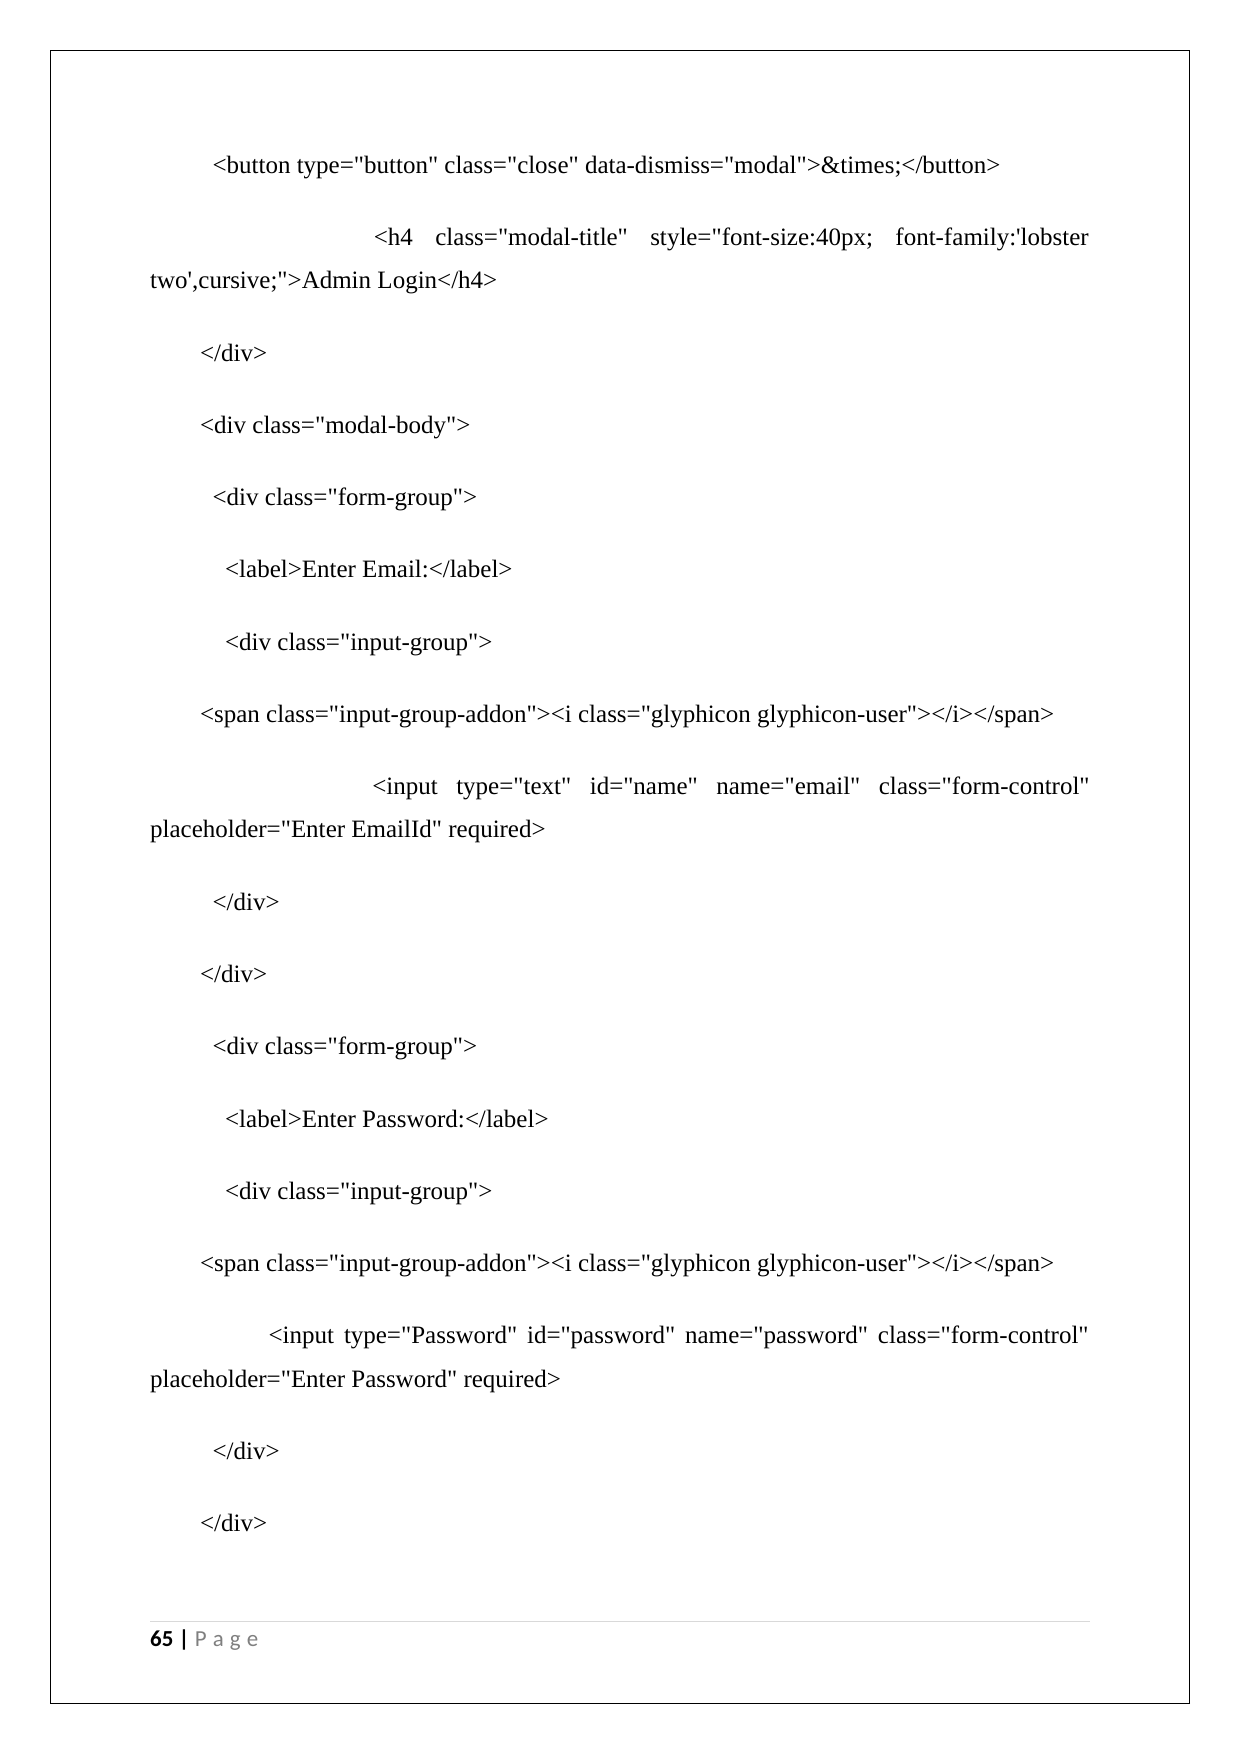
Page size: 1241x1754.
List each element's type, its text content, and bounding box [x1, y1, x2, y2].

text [150, 1248, 1090, 1277]
text </div> [150, 1436, 1090, 1465]
text <input type="text" id="name" name="email" class="form-control" placeholder="Enter EmailId" required> [150, 771, 1090, 843]
text <div class="modal-body"> [150, 410, 1090, 439]
text </div> [150, 338, 1090, 366]
text <div class="input-group"> [150, 1176, 1090, 1205]
text </div> [150, 1508, 1090, 1537]
text <h4 class="modal-title" style="font-size:40px; font-family:'lobster two',cursive;">Admin Login</h4> [150, 222, 1090, 294]
text <div class="form-group"> [150, 1031, 1090, 1060]
text </div> [150, 887, 1090, 916]
text <label>Enter Email:</label> [150, 554, 1090, 583]
text <div class="form-group"> [150, 482, 1090, 511]
text <div class="input-group"> [150, 627, 1090, 656]
text <input type="Password" id="password" name="password" class="form-control" placeholder="Enter Password" required> [150, 1321, 1090, 1392]
text <button type="button" class="close" data-dismiss="modal">&times;</button> [150, 150, 1090, 179]
text </div> [150, 959, 1090, 988]
text <span class="input-group-addon"><i class="glyphicon glyphicon-user"></i></span> [150, 699, 1090, 728]
text <label>Enter Password:</label> [150, 1104, 1090, 1132]
